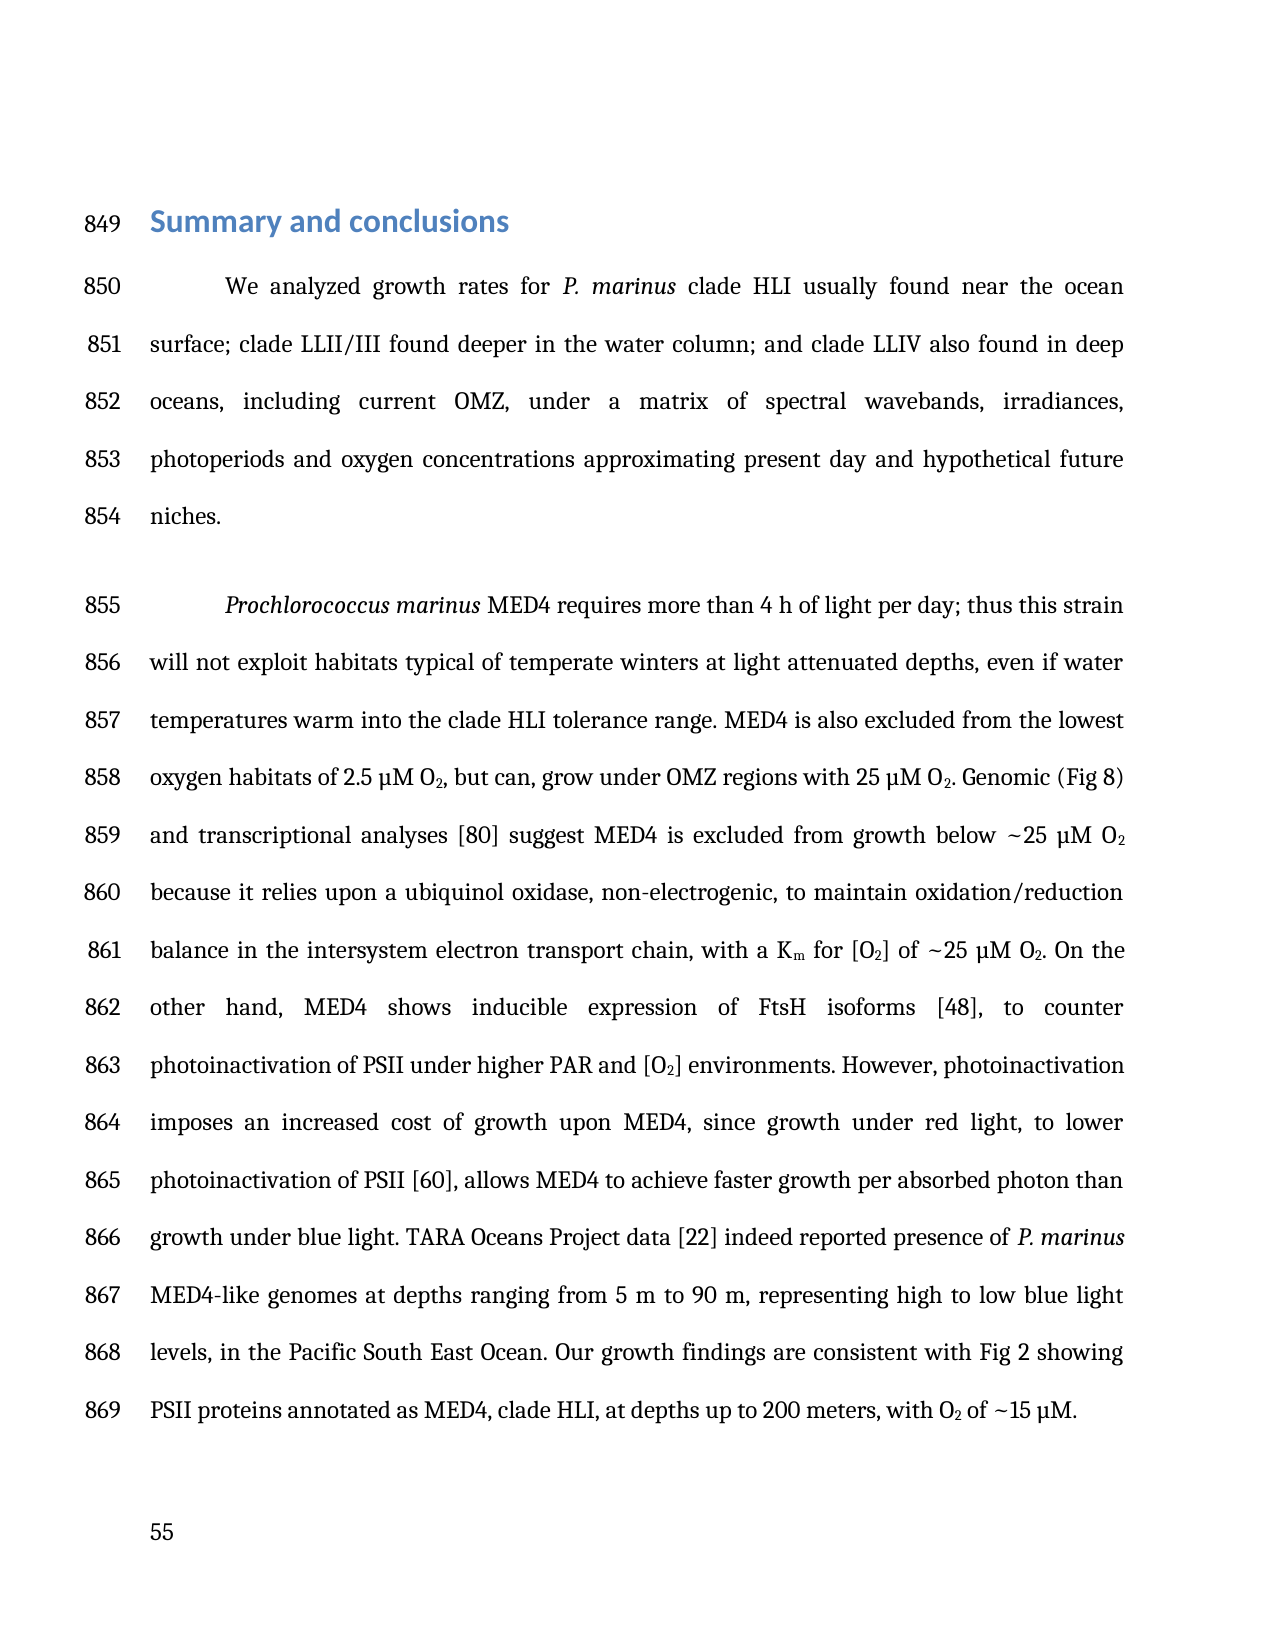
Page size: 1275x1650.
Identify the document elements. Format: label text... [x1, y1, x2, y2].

subtitle Summary and conclusions [150, 200, 1125, 241]
text Prochlorococcus marinus MED4 requires more than 4 h of light per day; thus this strain will not exploit habitats typical of temperate winters at light attenuated depths, even if water temperatures warm into the clade HLI tolerance range. MED4 is also excluded from the lowest oxygen habitats of 2.5 µM O2, but can, grow under OMZ regions with 25 µM O2. Genomic (Fig 8) and transcriptional analyses [80] suggest MED4 is excluded from growth below ~25 µM O2 because it relies upon a ubiquinol oxidase, non-electrogenic, to maintain oxidation/reduction balance in the intersystem electron transport chain, with a Km for [O2] of ~25 µM O2. On the other hand, MED4 shows inducible expression of FtsH isoforms [48], to counter photoinactivation of PSII under higher PAR and [O2] environments. However, photoinactivation imposes an increased cost of growth upon MED4, since growth under red light, to lower photoinactivation of PSII [60], allows MED4 to achieve faster growth per absorbed photon than growth under blue light. TARA Oceans Project data [22] indeed reported presence of P. marinus MED4-like genomes at depths ranging from 5 m to 90 m, representing high to low blue light levels, in the Pacific South East Ocean. Our growth findings are consistent with Fig 2 showing PSII proteins annotated as MED4, clade HLI, at depths up to 200 meters, with O2 of ~15 µM. [150, 591, 1125, 1424]
text We analyzed growth rates for P. marinus clade HLI usually found near the ocean surface; clade LLII/III found deeper in the water column; and clade LLIV also found in deep oceans, including current OMZ, under a matrix of spectral wavebands, irradiances, photoperiods and oxygen concentrations approximating present day and hypothetical future niches. [150, 272, 1125, 531]
